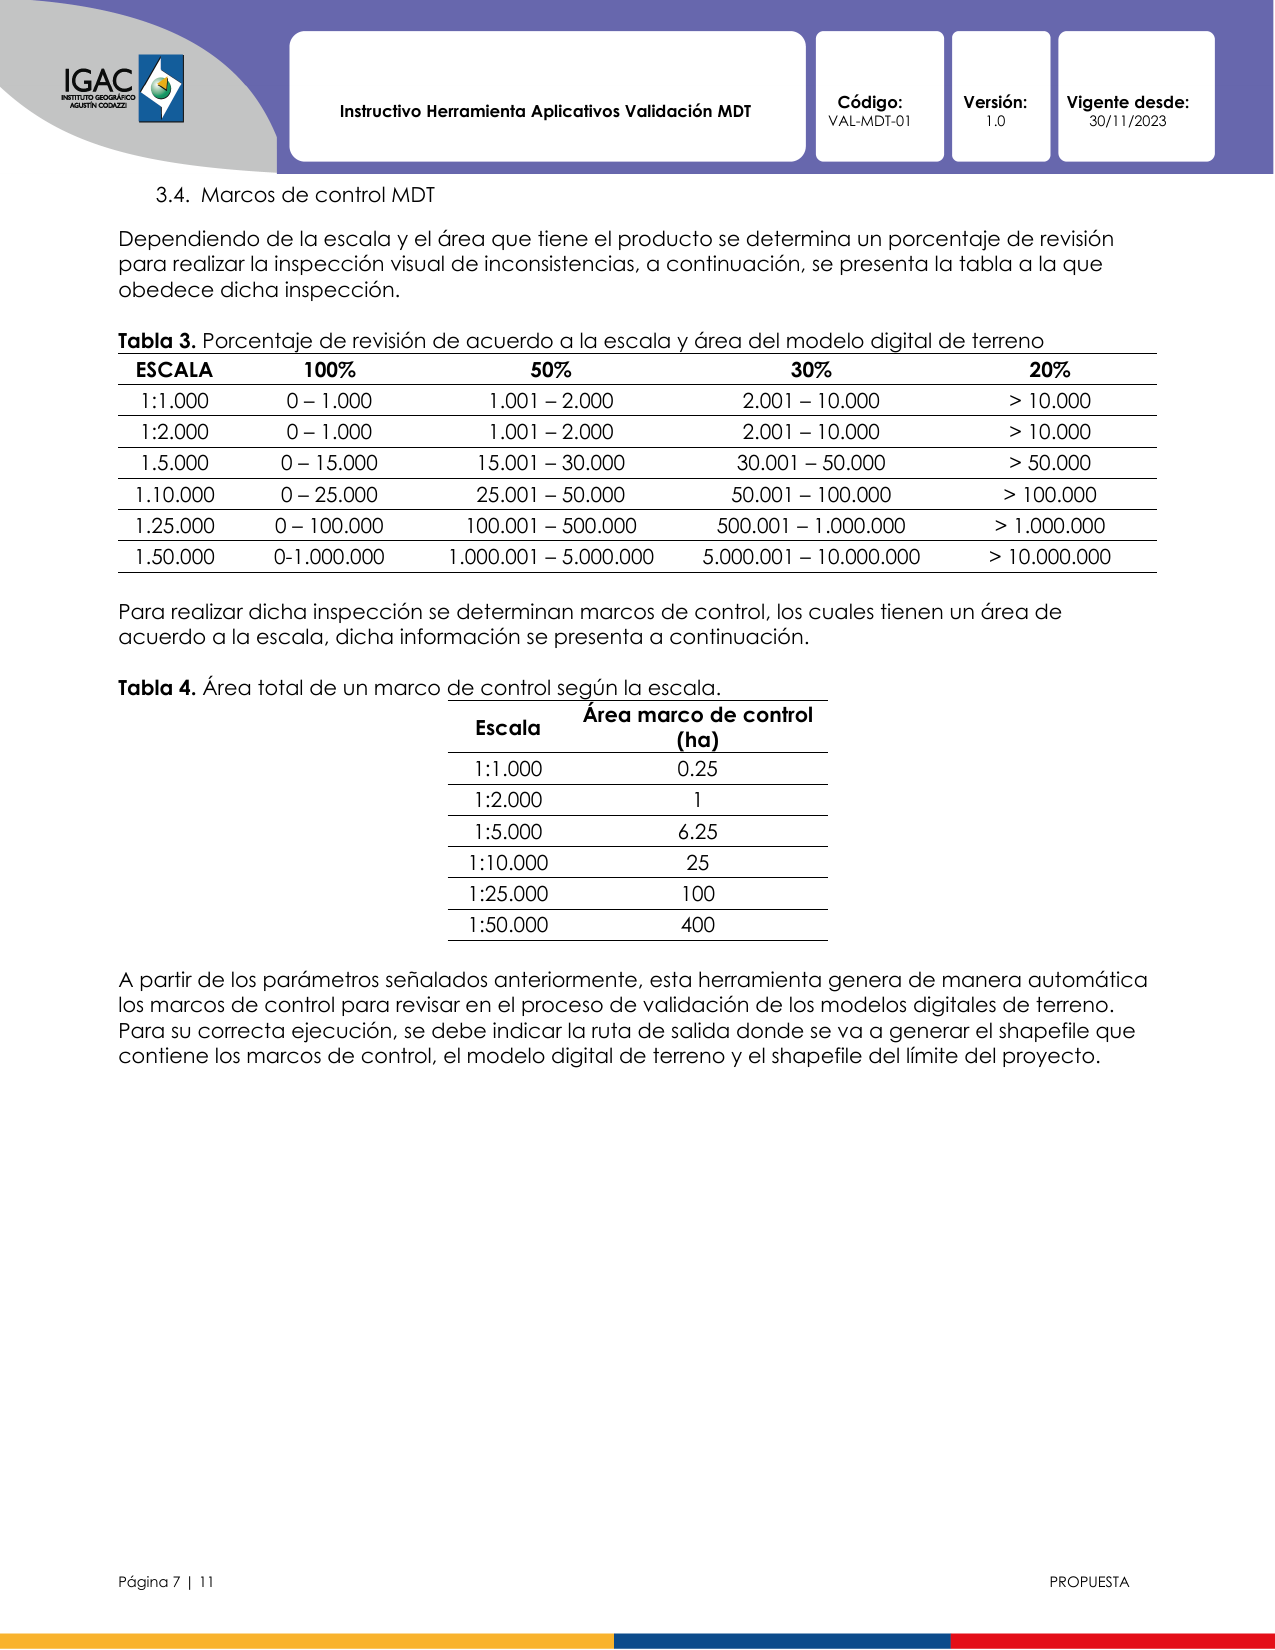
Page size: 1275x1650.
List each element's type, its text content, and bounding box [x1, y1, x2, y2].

table_cell 100 [568, 878, 827, 908]
table_cell 25.001 – 50.000 [428, 479, 679, 509]
text Dependiendo de la escala y el área que tiene el producto se determina un porcentaje de revisión para realizar la inspección visual de inconsistencias, a continuación, se presenta la tabla a la que obedece dicha inspección. [118, 225, 1157, 302]
table_cell 1:1.000 [448, 753, 568, 783]
table_cell > 10.000 [949, 385, 1157, 415]
table_cell > 50.000 [949, 448, 1157, 478]
table_cell 0-1.000.000 [236, 541, 428, 572]
table_cell 2.001 – 10.000 [679, 416, 949, 447]
text Para realizar dicha inspección se determinan marcos de control, los cuales tienen un área de acuerdo a la escala, dicha información se presenta a continuación. [118, 598, 1157, 649]
table_cell 1:2.000 [448, 785, 568, 815]
table_cell > 10.000.000 [949, 541, 1157, 572]
picture [0, 0, 1274, 174]
text Tabla 4. Área total de un marco de control según la escala. [118, 675, 1157, 700]
table_cell 1.50.000 [118, 541, 236, 572]
table_cell 1:50.000 [448, 910, 568, 940]
table_cell 100.001 – 500.000 [428, 510, 679, 540]
table_cell 1:2.000 [118, 416, 236, 447]
table_cell 500.001 – 1.000.000 [679, 510, 949, 540]
table_cell > 1.000.000 [949, 510, 1157, 540]
table_header 30% [679, 354, 949, 384]
table_cell 1:10.000 [448, 847, 568, 877]
table_cell 1:25.000 [448, 878, 568, 908]
table_header Escala [448, 701, 568, 752]
table_cell 5.000.001 – 10.000.000 [679, 541, 949, 572]
table_header 100% [236, 354, 428, 384]
table_cell > 10.000 [949, 416, 1157, 447]
table_cell 2.001 – 10.000 [679, 385, 949, 415]
table_header 50% [428, 354, 679, 384]
table_cell 0.25 [568, 753, 827, 783]
table_cell 6.25 [568, 816, 827, 846]
table_cell 50.001 – 100.000 [679, 479, 949, 509]
table_cell 0 – 1.000 [236, 416, 428, 447]
text Tabla 3. Porcentaje de revisión de acuerdo a la escala y área del modelo digital de terreno [118, 327, 1157, 353]
table_cell 1.5.000 [118, 448, 236, 478]
table_header ESCALA [118, 354, 236, 384]
table_cell 1:1.000 [118, 385, 236, 415]
text A partir de los parámetros señalados anteriormente, esta herramienta genera de manera automática los marcos de control para revisar en el proceso de validación de los modelos digitales de terreno. Para su correcta ejecución, se debe indicar la ruta de salida donde se va a generar el shapefile que contiene los marcos de control, el modelo digital de terreno y el shapefile del límite del proyecto. [118, 966, 1157, 1068]
table_header Área marco de control (ha) [568, 701, 827, 752]
table_cell 1 [568, 785, 827, 815]
table_cell 0 – 15.000 [236, 448, 428, 478]
table_cell 0 – 100.000 [236, 510, 428, 540]
table_cell 1.25.000 [118, 510, 236, 540]
table_cell 1.001 – 2.000 [428, 416, 679, 447]
table_cell > 100.000 [949, 479, 1157, 509]
table_cell 15.001 – 30.000 [428, 448, 679, 478]
table_cell 1.10.000 [118, 479, 236, 509]
table_cell 1.001 – 2.000 [428, 385, 679, 415]
table_cell 400 [568, 910, 827, 940]
table_cell 0 – 1.000 [236, 385, 428, 415]
table_header 20% [949, 354, 1157, 384]
table_cell 1:5.000 [448, 816, 568, 846]
table_cell 1.000.001 – 5.000.000 [428, 541, 679, 572]
table_cell 30.001 – 50.000 [679, 448, 949, 478]
table_cell 0 – 25.000 [236, 479, 428, 509]
picture [0, 1633, 1275, 1649]
list Marcos de control MDT [156, 181, 1157, 207]
table_cell 25 [568, 847, 827, 877]
